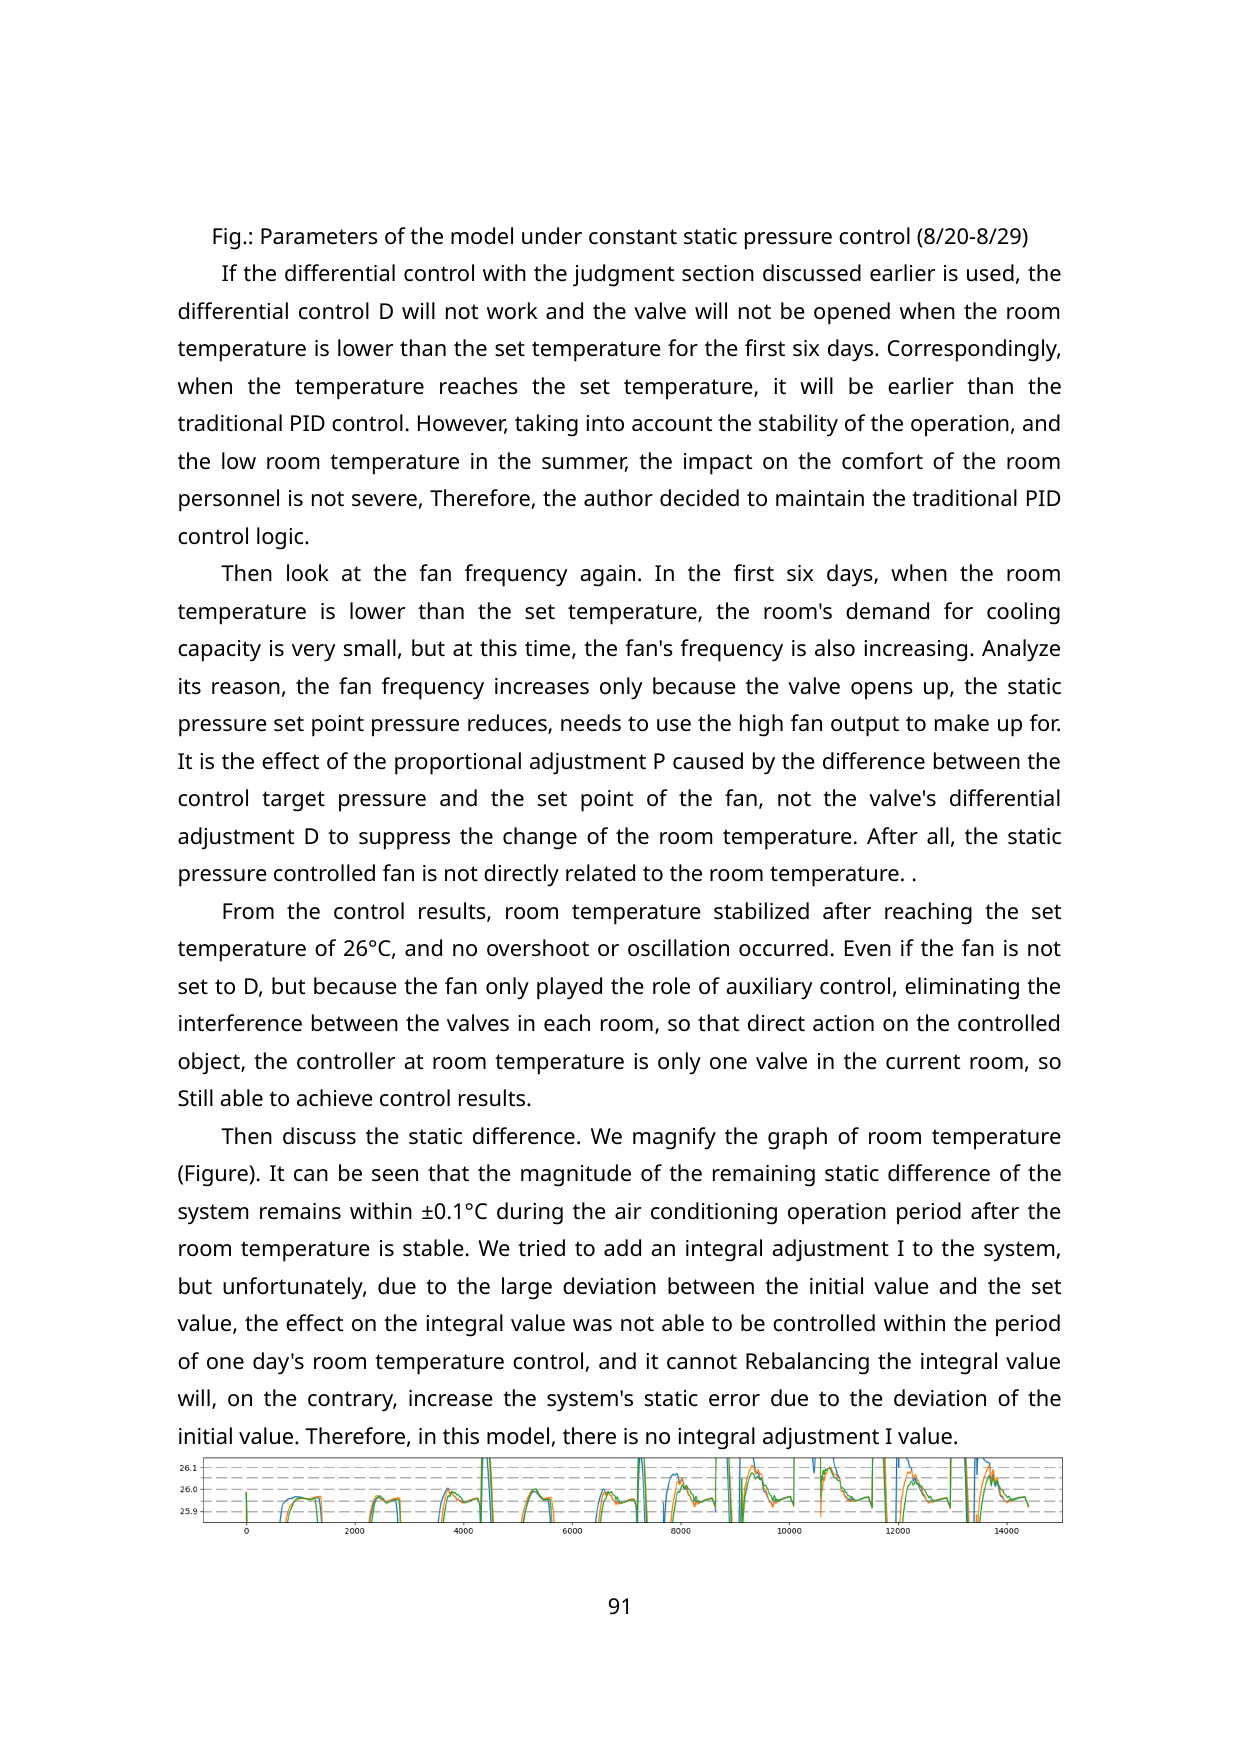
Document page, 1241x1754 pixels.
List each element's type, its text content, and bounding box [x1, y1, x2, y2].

picture [177, 1454, 1063, 1537]
text Then discuss the static difference. We magnify the graph of room temperature (Figure). It can be seen that the magnitude of the remaining static difference of the system remains within ±0.1°C during the air conditioning operation period after the room temperature is stable. We tried to add an integral adjustment I to the system, but unfortunately, due to the large deviation between the initial value and the set value, the effect on the integral value was not able to be controlled within the period of one day's room temperature control, and it cannot Rebalancing the integral value will, on the contrary, increase the system's static error due to the deviation of the initial value. Therefore, in this model, there is no integral adjustment I value. [177, 1117, 1063, 1454]
text If the differential control with the judgment section discussed earlier is used, the differential control D will not work and the valve will not be opened when the room temperature is lower than the set temperature for the first six days. Correspondingly, when the temperature reaches the set temperature, it will be earlier than the traditional PID control. However, taking into account the stability of the operation, and the low room temperature in the summer, the impact on the comfort of the room personnel is not severe, Therefore, the author decided to maintain the traditional PID control logic. [177, 254, 1063, 554]
text Fig.: Parameters of the model under constant static pressure control (8/20-8/29) [177, 217, 1063, 254]
text Then look at the fan frequency again. In the first six days, when the room temperature is lower than the set temperature, the room's demand for cooling capacity is very small, but at this time, the fan's frequency is also increasing. Analyze its reason, the fan frequency increases only because the valve opens up, the static pressure set point pressure reduces, needs to use the high fan output to make up for. It is the effect of the proportional adjustment P caused by the difference between the control target pressure and the set point of the fan, not the valve's differential adjustment D to suppress the change of the room temperature. After all, the static pressure controlled fan is not directly related to the room temperature. . [177, 554, 1063, 892]
text From the control results, room temperature stabilized after reaching the set temperature of 26°C, and no overshoot or oscillation occurred. Even if the fan is not set to D, but because the fan only played the role of auxiliary control, eliminating the interference between the valves in each room, so that direct action on the controlled object, the controller at room temperature is only one valve in the current room, so Still able to achieve control results. [177, 892, 1063, 1117]
